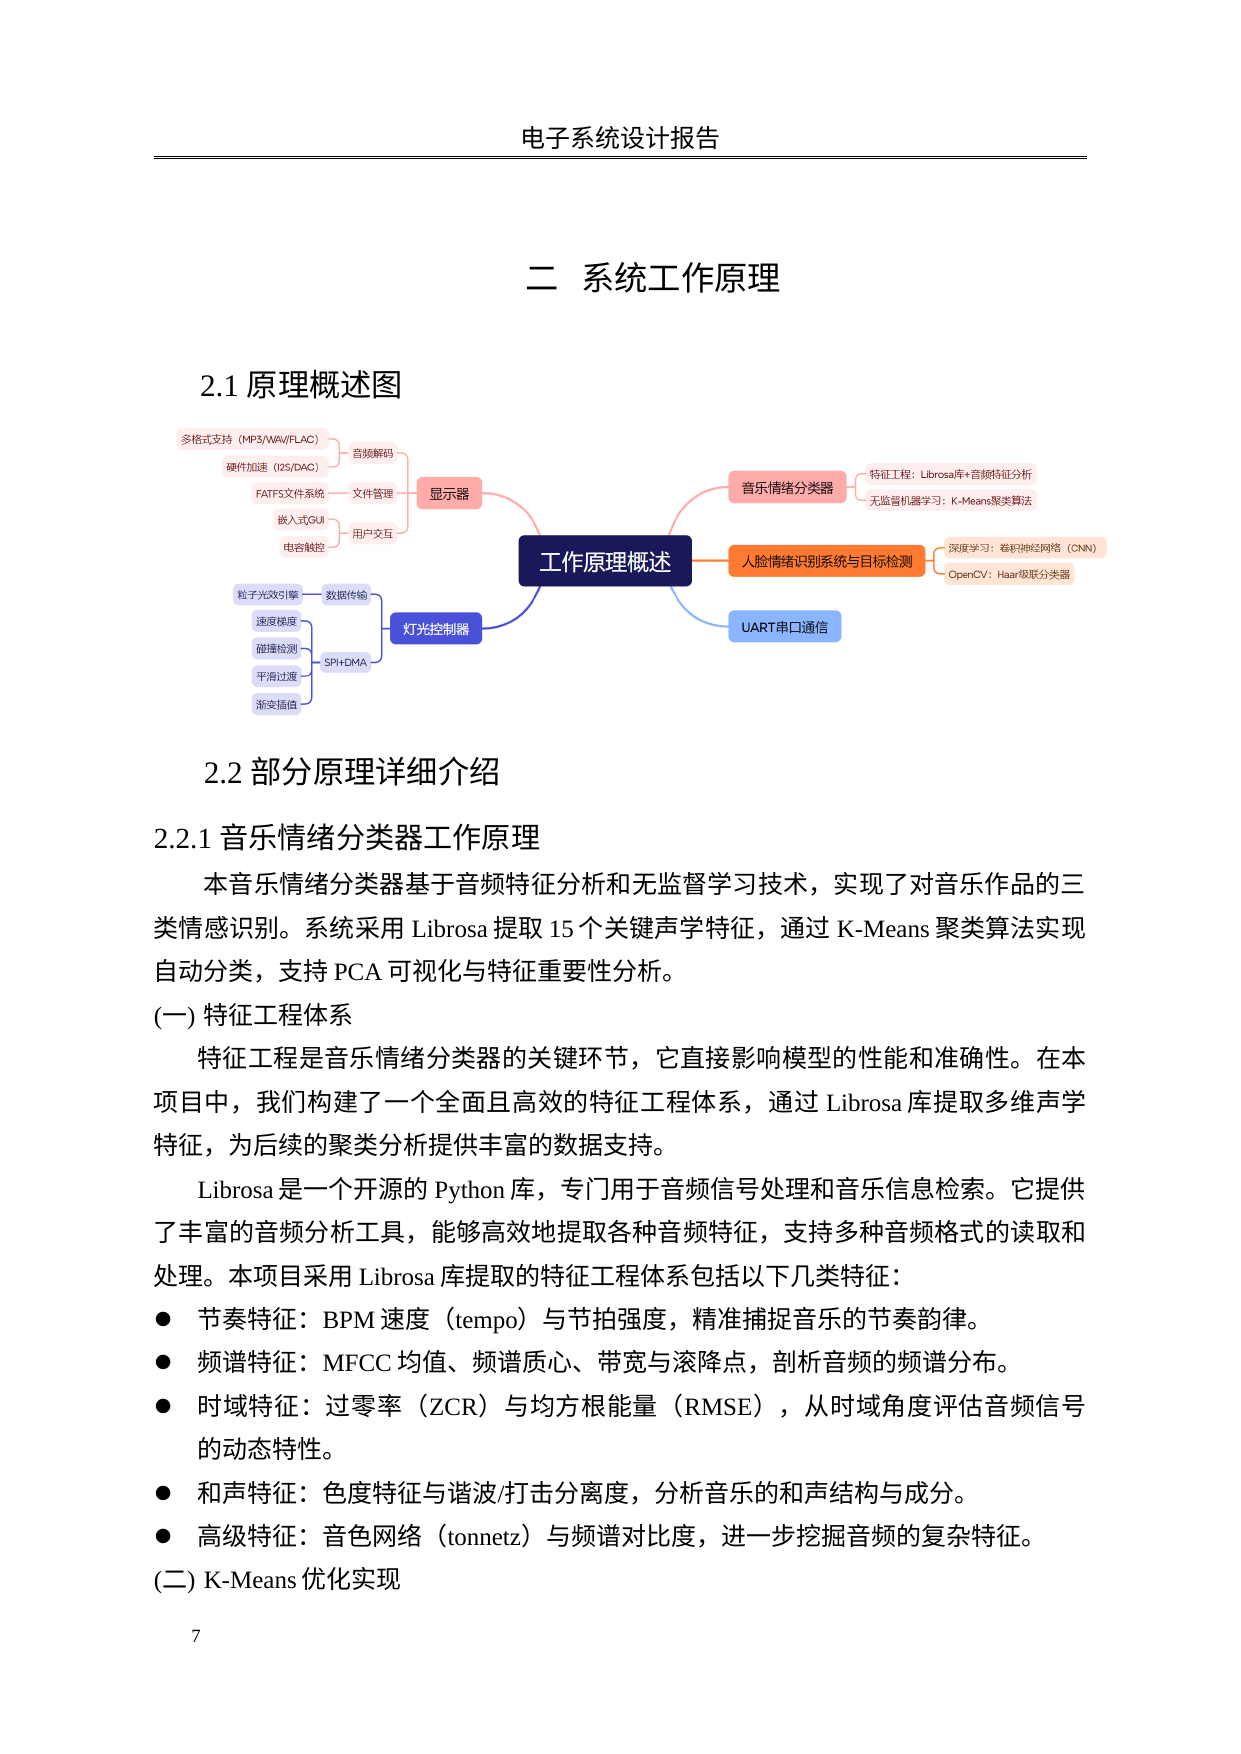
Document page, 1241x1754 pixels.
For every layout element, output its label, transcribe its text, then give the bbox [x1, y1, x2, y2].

list 时域特征：过零率（ZCR）与均方根能量（RMSE），从时域角度评估音频信号的动态特性。 [153, 1386, 1087, 1466]
picture [174, 426, 1108, 717]
text Librosa是一个开源的Python库，专门用于音频信号处理和音乐信息检索。它提供了丰富的音频分析工具，能够高效地提取各种音频特征，支持多种音频格式的读取和处理。本项目采用Librosa库提取的特征工程体系包括以下几类特征： [153, 1169, 1087, 1292]
subtitle 2.2 部分原理详细介绍 [153, 748, 1087, 793]
list K-Means优化实现 [153, 1560, 1087, 1596]
list 高级特征：音色网络（tonnetz）与频谱对比度，进一步挖掘音频的复杂特征。 [153, 1517, 1087, 1553]
list 节奏特征：BPM速度（tempo）与节拍强度，精准捕捉音乐的节奏韵律。 [153, 1299, 1087, 1336]
text 特征工程是音乐情绪分类器的关键环节，它直接影响模型的性能和准确性。在本项目中，我们构建了一个全面且高效的特征工程体系，通过Librosa库提取多维声学特征，为后续的聚类分析提供丰富的数据支持。 [153, 1039, 1087, 1162]
subtitle 2.2.1 音乐情绪分类器工作原理 [153, 814, 1087, 857]
text 本音乐情绪分类器基于音频特征分析和无监督学习技术，实现了对音乐作品的三类情感识别。系统采用Librosa提取15个关键声学特征，通过K-Means聚类算法实现自动分类，支持PCA可视化与特征重要性分析。 [153, 865, 1087, 988]
subtitle 2.1 原理概述图 [200, 360, 1087, 405]
list 和声特征：色度特征与谐波/打击分离度，分析音乐的和声结构与成分。 [153, 1473, 1087, 1509]
list 特征工程体系 [153, 995, 1087, 1032]
list 频谱特征：MFCC均值、频谱质心、带宽与滚降点，剖析音频的频谱分布。 [153, 1343, 1087, 1379]
subtitle 系统工作原理 [219, 252, 1087, 300]
